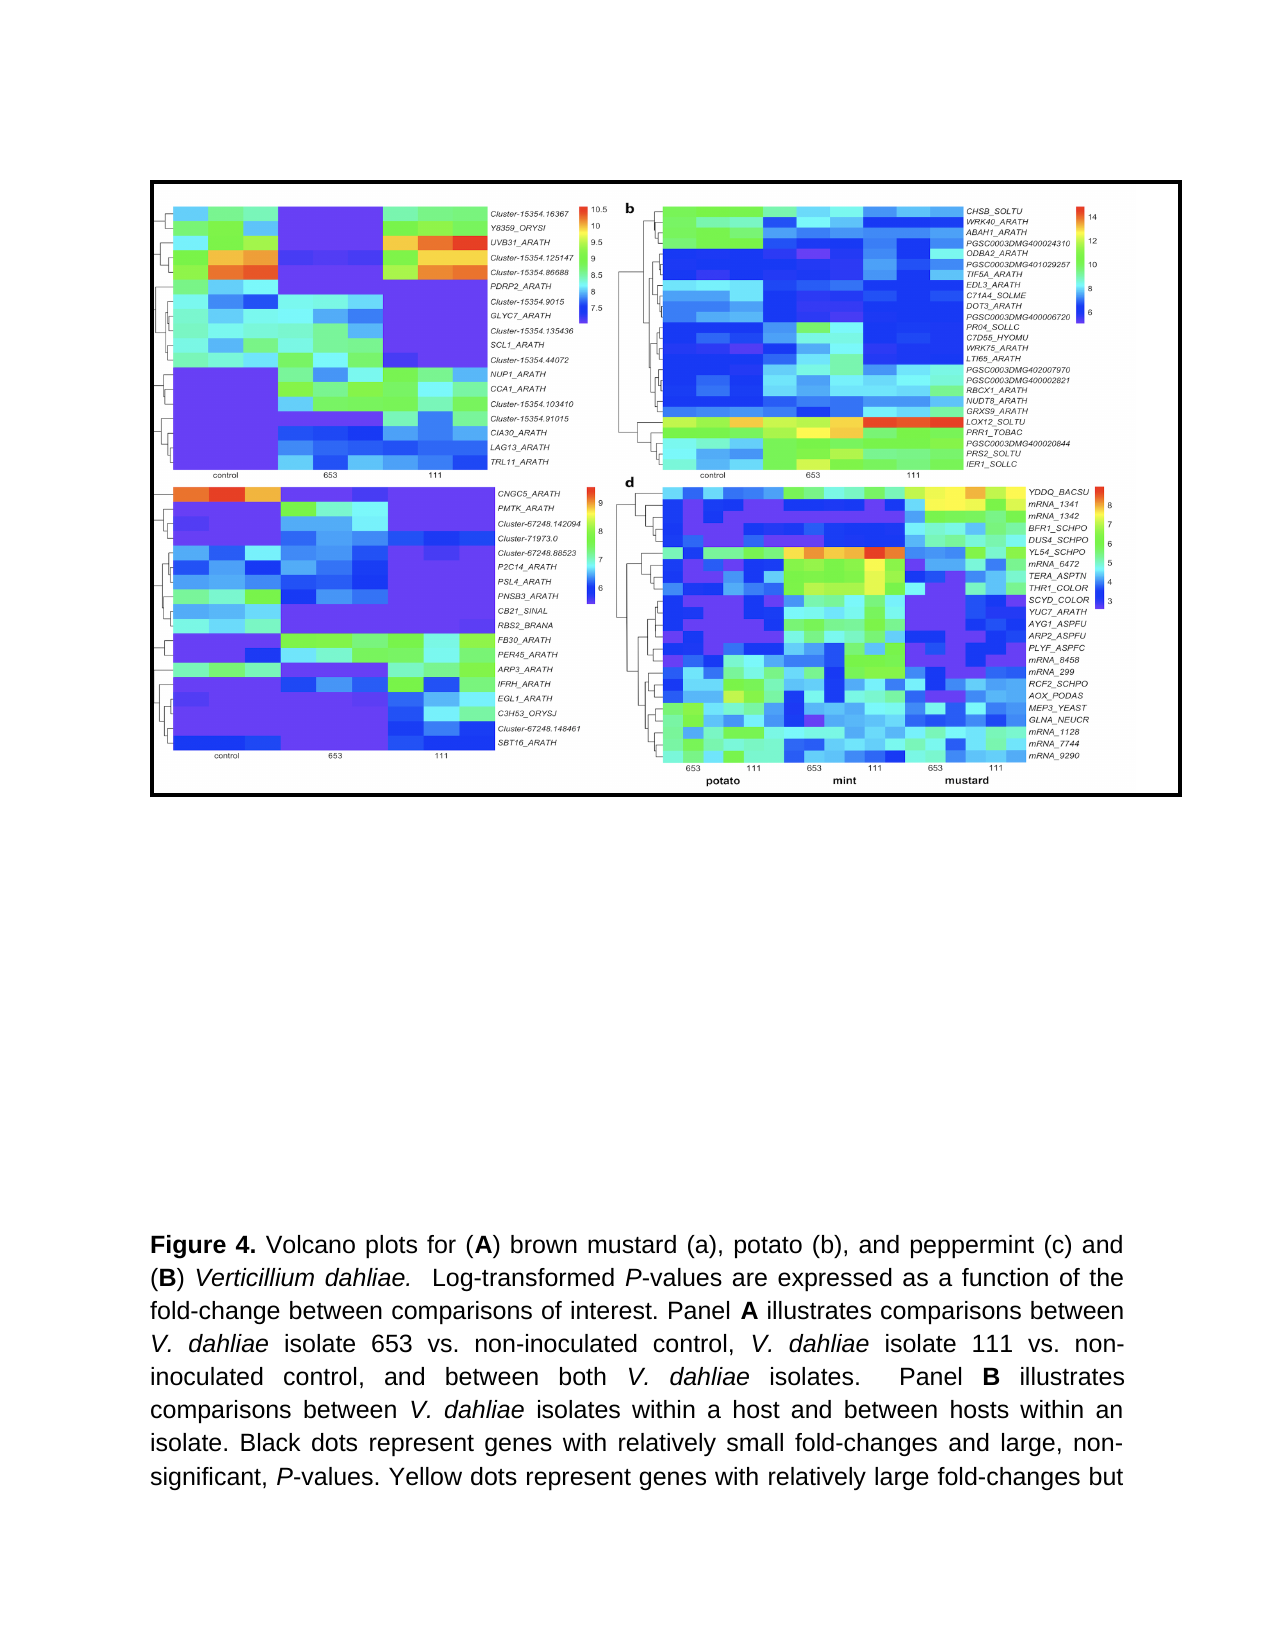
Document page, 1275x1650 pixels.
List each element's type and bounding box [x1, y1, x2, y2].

picture [154, 184, 1136, 793]
text [150, 1230, 1125, 1490]
